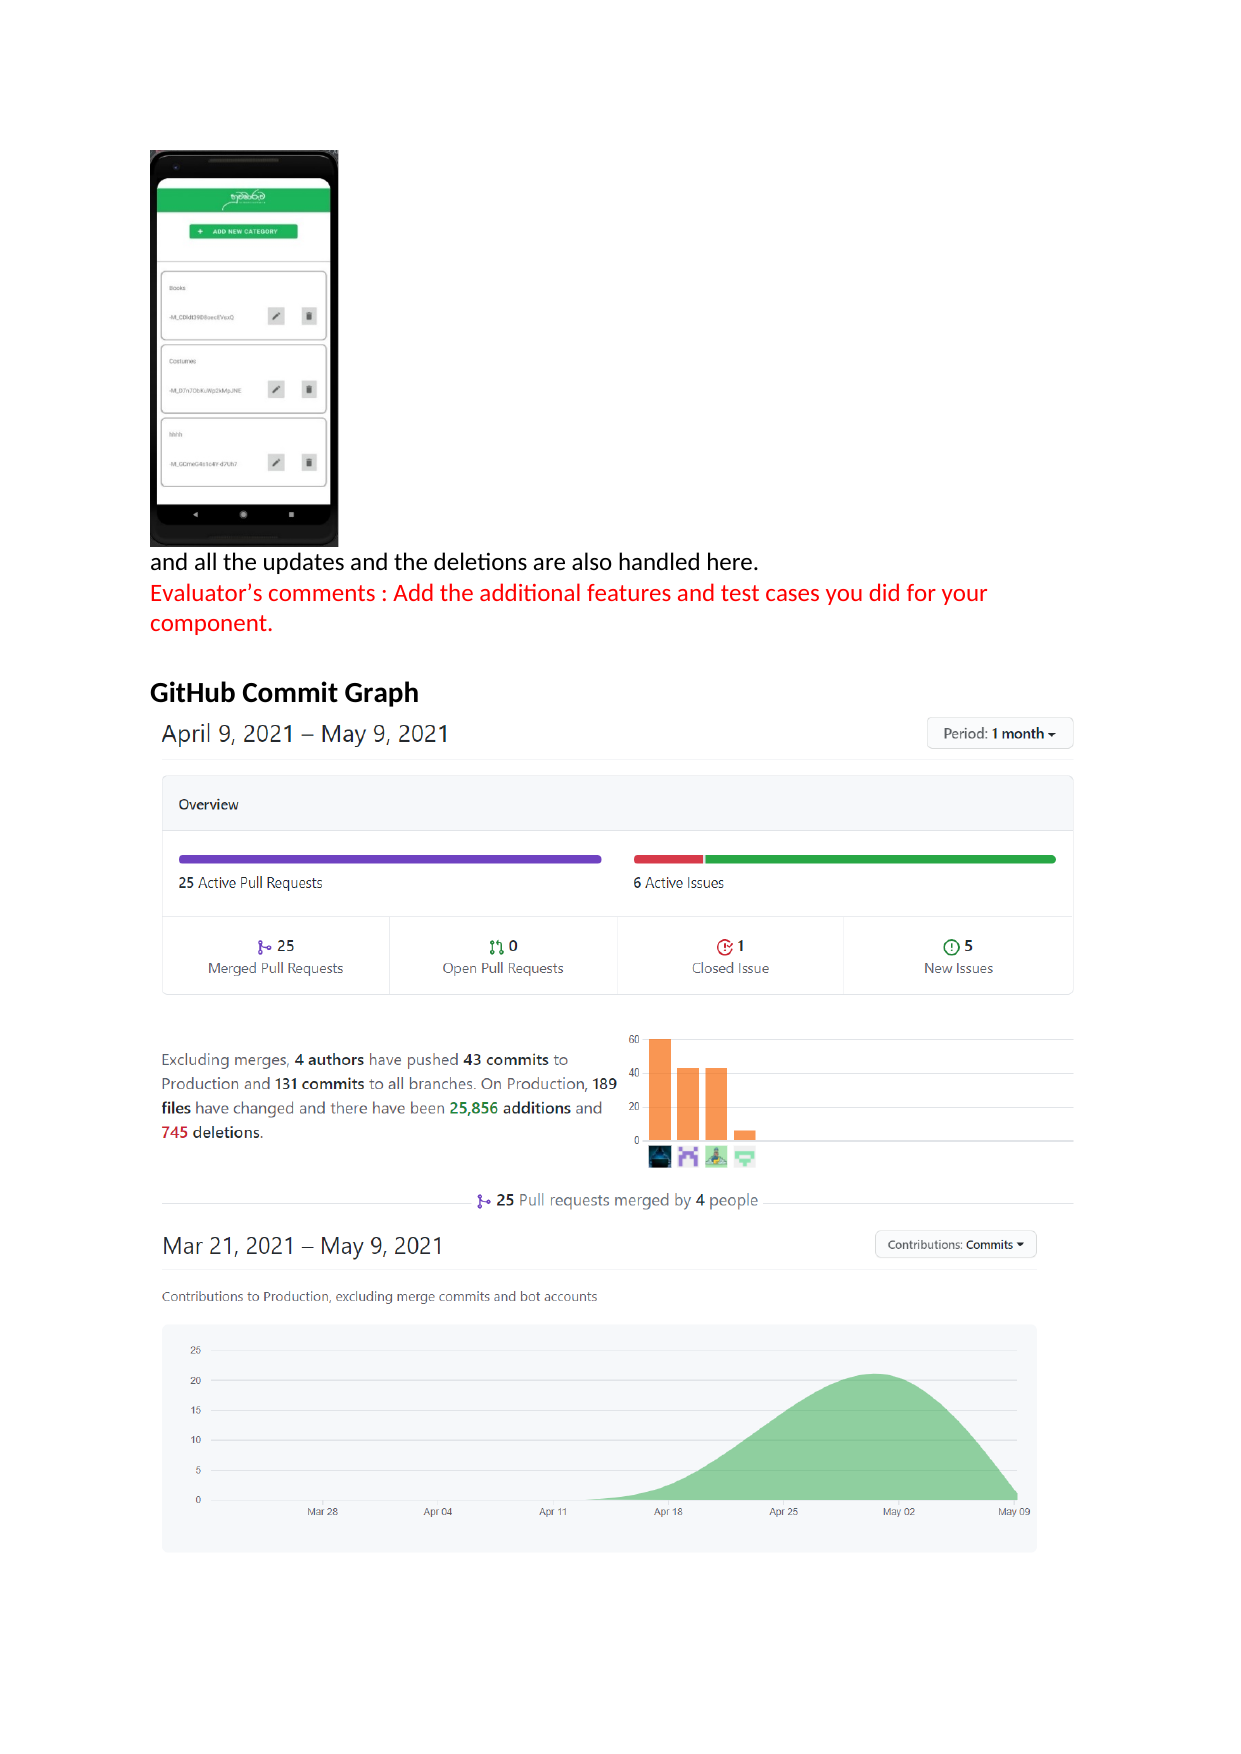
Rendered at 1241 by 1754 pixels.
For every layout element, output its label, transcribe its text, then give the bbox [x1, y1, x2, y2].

text GitHub Commit Graph [150, 674, 1090, 709]
picture [150, 150, 339, 547]
text Evaluator’s comments : Add the additional features and test cases you did for your component. [150, 577, 1090, 638]
picture [150, 709, 1090, 1565]
text and all the updates and the deletions are also handled here. [150, 547, 1090, 577]
